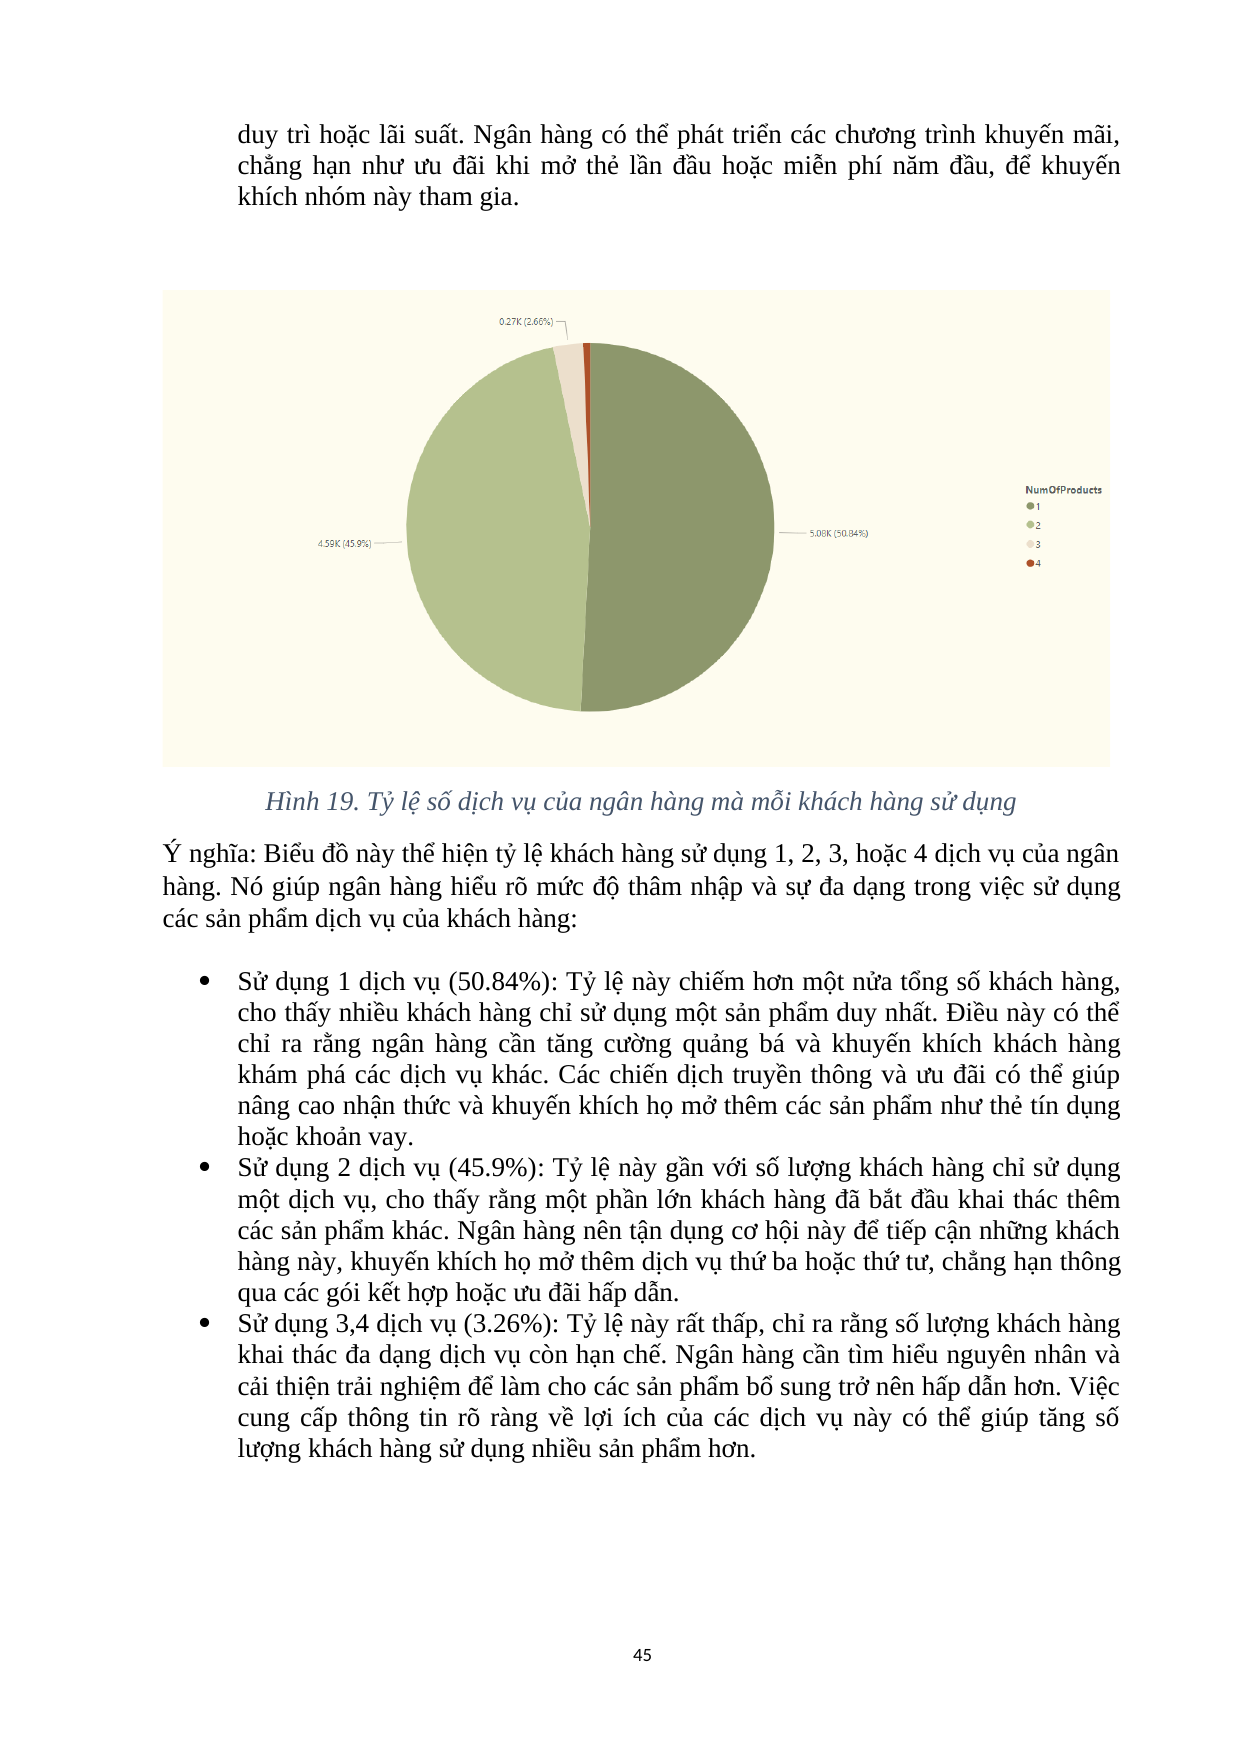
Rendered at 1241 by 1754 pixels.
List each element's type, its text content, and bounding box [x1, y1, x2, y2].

text Ý nghĩa: Biểu đồ này thể hiện tỷ lệ khách hàng sử dụng 1, 2, 3, hoặc 4 dịch vụ của ngân hàng. Nó giúp ngân hàng hiểu rõ mức độ thâm nhập và sự đa dạng trong việc sử dụng các sản phẩm dịch vụ của khách hàng: [162, 837, 1122, 934]
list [200, 118, 1122, 212]
list Sử dụng 1 dịch vụ (50.84%): Tỷ lệ này chiếm hơn một nửa tổng số khách hàng, cho thấy nhiều khách hàng chỉ sử dụng một sản phẩm duy nhất. Điều này có thể chỉ ra rằng ngân hàng cần tăng cường quảng bá và khuyến khích khách hàng khám phá các dịch vụ khác. Các chiến dịch truyền thông và ưu đãi có thể giúp nâng cao nhận thức và khuyến khích họ mở thêm các sản phẩm như thẻ tín dụng hoặc khoản vay. [200, 964, 1122, 1152]
list Sử dụng 2 dịch vụ (45.9%): Tỷ lệ này gần với số lượng khách hàng chỉ sử dụng một dịch vụ, cho thấy rằng một phần lớn khách hàng đã bắt đầu khai thác thêm các sản phẩm khác. Ngân hàng nên tận dụng cơ hội này để tiếp cận những khách hàng này, khuyến khích họ mở thêm dịch vụ thứ ba hoặc thứ tư, chẳng hạn thông qua các gói kết hợp hoặc ưu đãi hấp dẫn. [200, 1152, 1122, 1307]
picture [162, 290, 1111, 767]
text Hình 19. Tỷ lệ số dịch vụ của ngân hàng mà mỗi khách hàng sử dụng [162, 785, 1122, 816]
list Sử dụng 3,4 dịch vụ (3.26%): Tỷ lệ này rất thấp, chỉ ra rằng số lượng khách hàng khai thác đa dạng dịch vụ còn hạn chế. Ngân hàng cần tìm hiểu nguyên nhân và cải thiện trải nghiệm để làm cho các sản phẩm bổ sung trở nên hấp dẫn hơn. Việc cung cấp thông tin rõ ràng về lợi ích của các dịch vụ này có thể giúp tăng số lượng khách hàng sử dụng nhiều sản phẩm hơn. [200, 1307, 1122, 1463]
